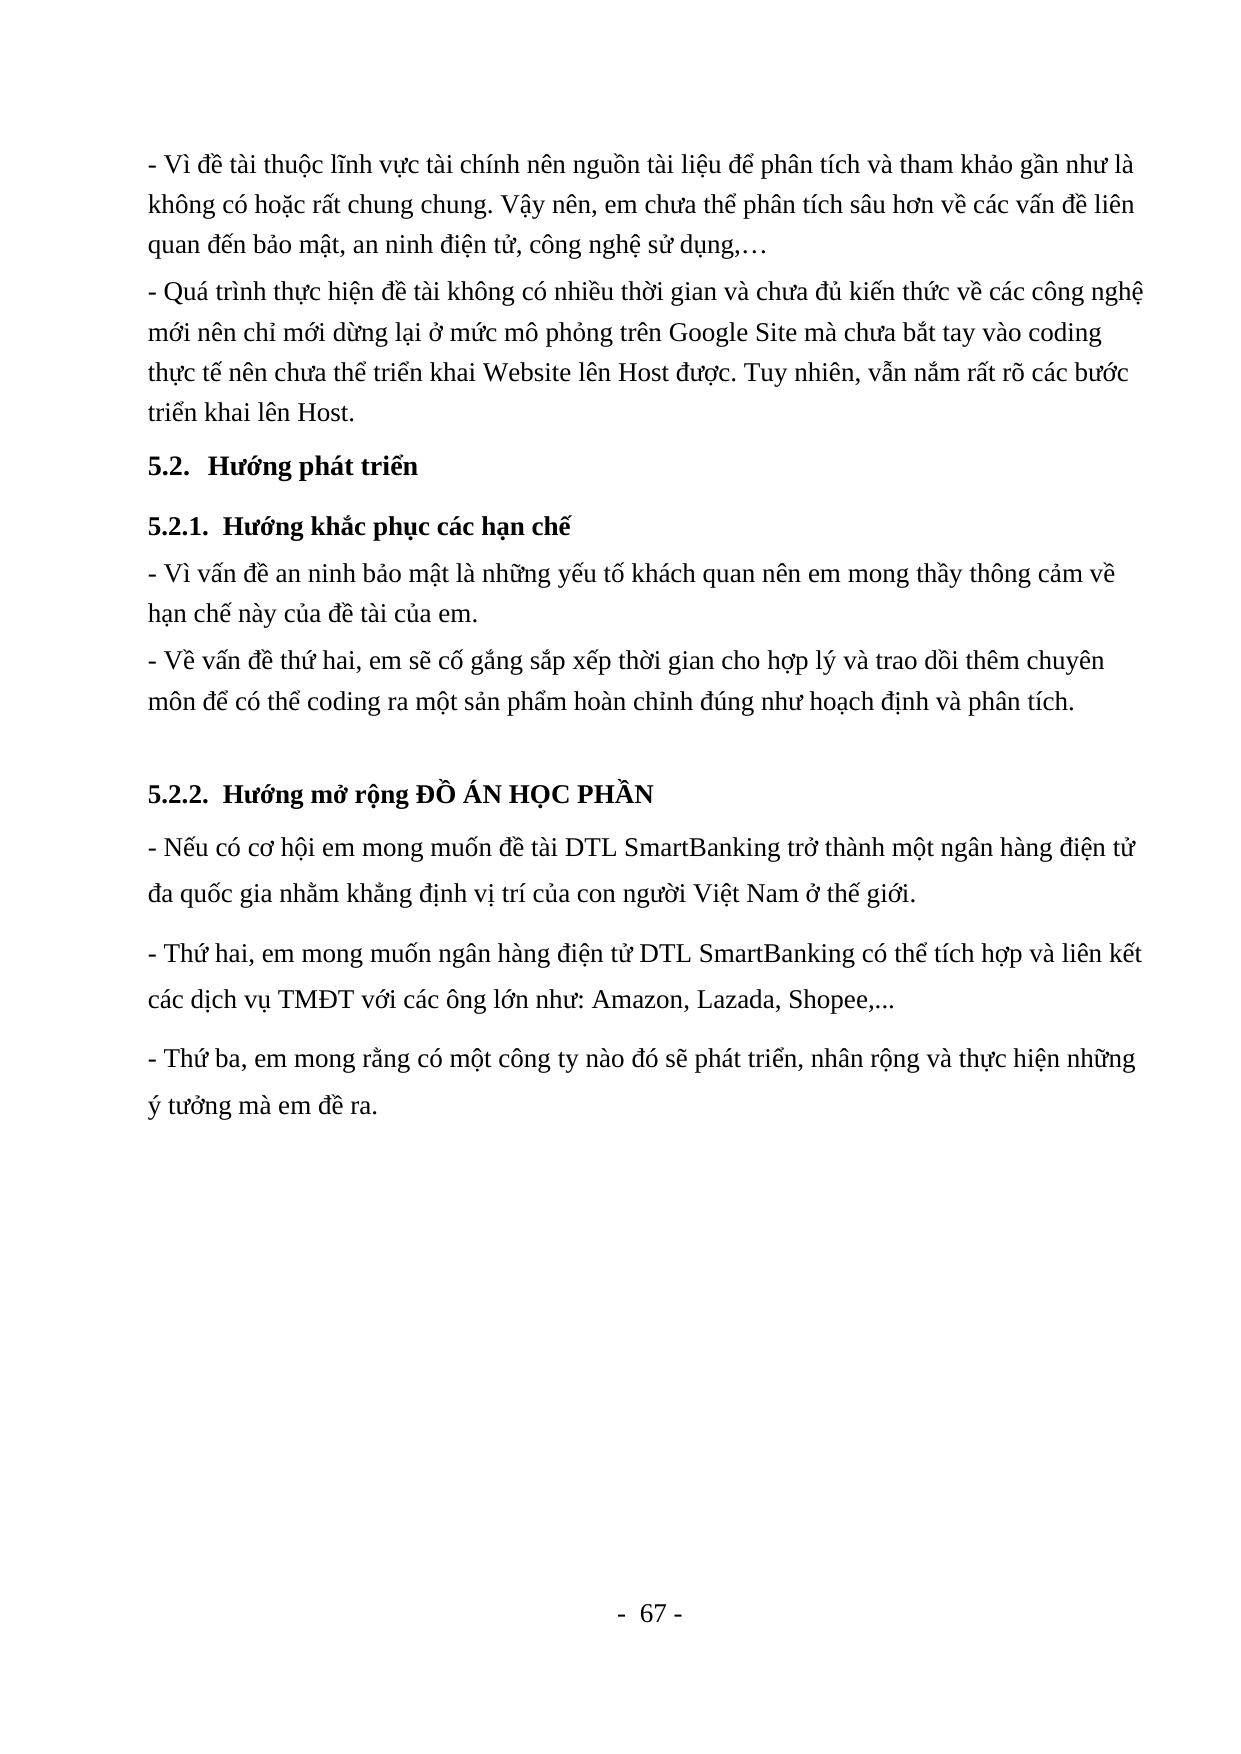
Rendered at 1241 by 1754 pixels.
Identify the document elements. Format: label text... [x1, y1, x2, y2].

subtitle Hướng khắc phục các hạn chế [148, 510, 1152, 542]
text - Thứ ba, em mong rằng có một công ty nào đó sẽ phát triển, nhân rộng và thực hiện những ý tưởng mà em đề ra. [148, 1042, 1152, 1120]
text - Quá trình thực hiện đề tài không có nhiều thời gian và chưa đủ kiến thức về các công nghệ mới nên chỉ mới dừng lại ở mức mô phỏng trên Google Site mà chưa bắt tay vào coding thực tế nên chưa thể triển khai Website lên Host được. Tuy nhiên, vẫn nắm rất rõ các bước triển khai lên Host. [148, 275, 1152, 428]
subtitle Hướng phát triển [148, 449, 1152, 482]
text - Về vấn đề thứ hai, em sẽ cố gắng sắp xếp thời gian cho hợp lý và trao dồi thêm chuyên môn để có thể coding ra một sản phẩm hoàn chỉnh đúng như hoạch định và phân tích. [148, 644, 1151, 716]
text - Thứ hai, em mong muốn ngân hàng điện tử DTL SmartBanking có thể tích hợp và liên kết các dịch vụ TMĐT với các ông lớn như: Amazon, Lazada, Shopee,... [148, 937, 1152, 1014]
text - Vì vấn đề an ninh bảo mật là những yếu tố khách quan nên em mong thầy thông cảm về hạn chế này của đề tài của em. [148, 557, 1151, 629]
subtitle Hướng mở rộng ĐỒ ÁN HỌC PHẦN [148, 778, 1152, 809]
text - Nếu có cơ hội em mong muốn đề tài DTL SmartBanking trở thành một ngân hàng điện tử đa quốc gia nhằm khẳng định vị trí của con người Việt Nam ở thế giới. [148, 831, 1152, 909]
text - Vì đề tài thuộc lĩnh vực tài chính nên nguồn tài liệu để phân tích và tham khảo gần như là không có hoặc rất chung chung. Vậy nên, em chưa thể phân tích sâu hơn về các vấn đề liên quan đến bảo mật, an ninh điện tử, công nghệ sử dụng,… [148, 148, 1152, 260]
